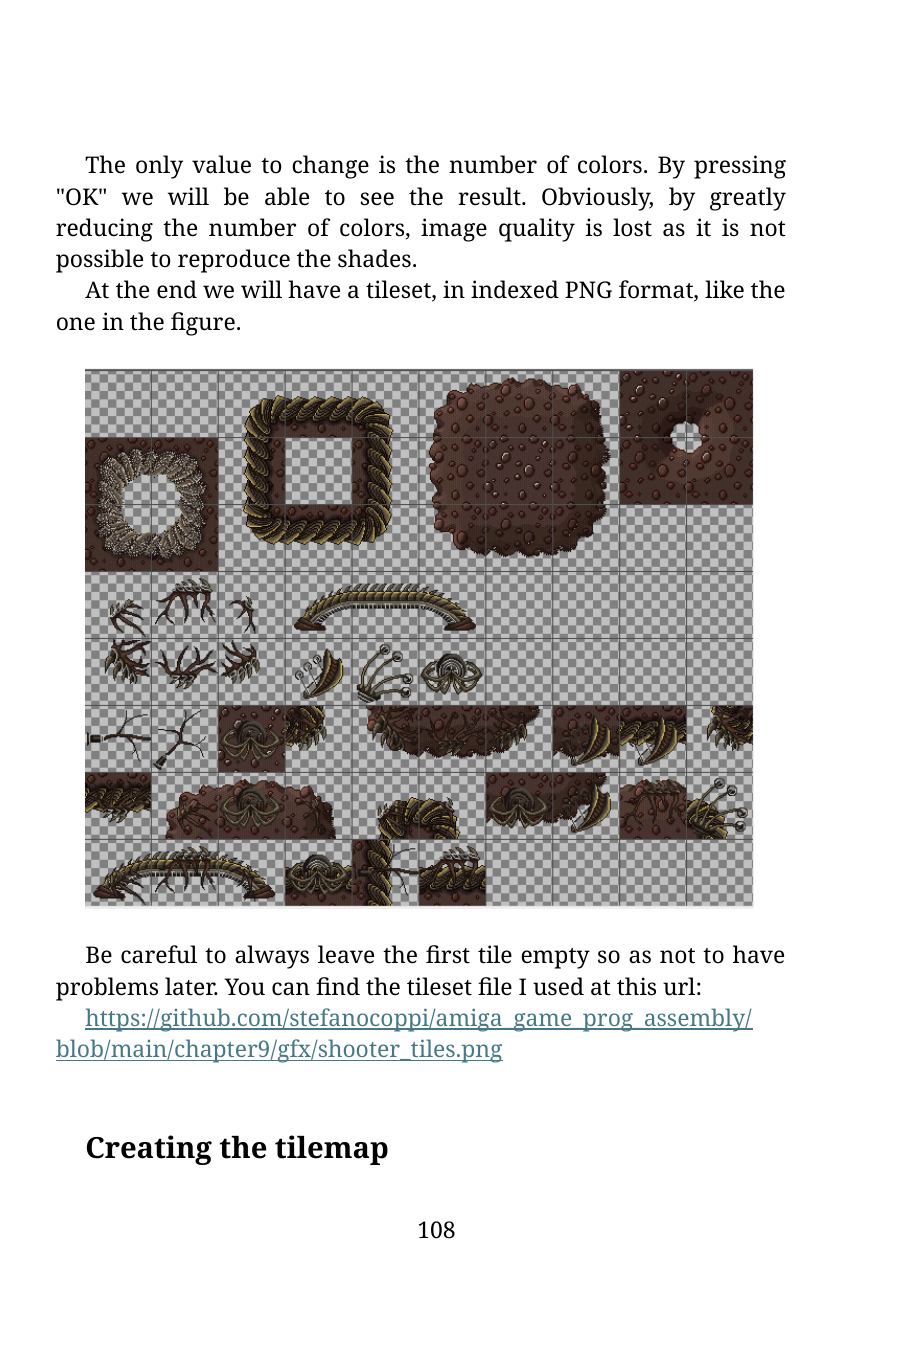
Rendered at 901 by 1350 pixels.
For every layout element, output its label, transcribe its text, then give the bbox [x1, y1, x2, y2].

subtitle Creating the tilemap [56, 1127, 787, 1167]
text The only value to change is the number of colors. By pressing "OK" we will be able to see the result. Obviously, by greatly reducing the number of colors, image quality is lost as it is not possible to reproduce the shades. [56, 149, 787, 274]
text At the end we will have a tileset, in indexed PNG format, like the one in the figure. [56, 274, 787, 337]
text https://github.com/stefanocoppi/amiga_game_prog_assembly/blob/main/chapter9/gfx/shooter_tiles.png [56, 1002, 787, 1064]
text Be careful to always leave the first tile empty so as not to have problems later. You can find the tileset file I used at this url: [56, 939, 787, 1002]
picture [85, 368, 754, 909]
